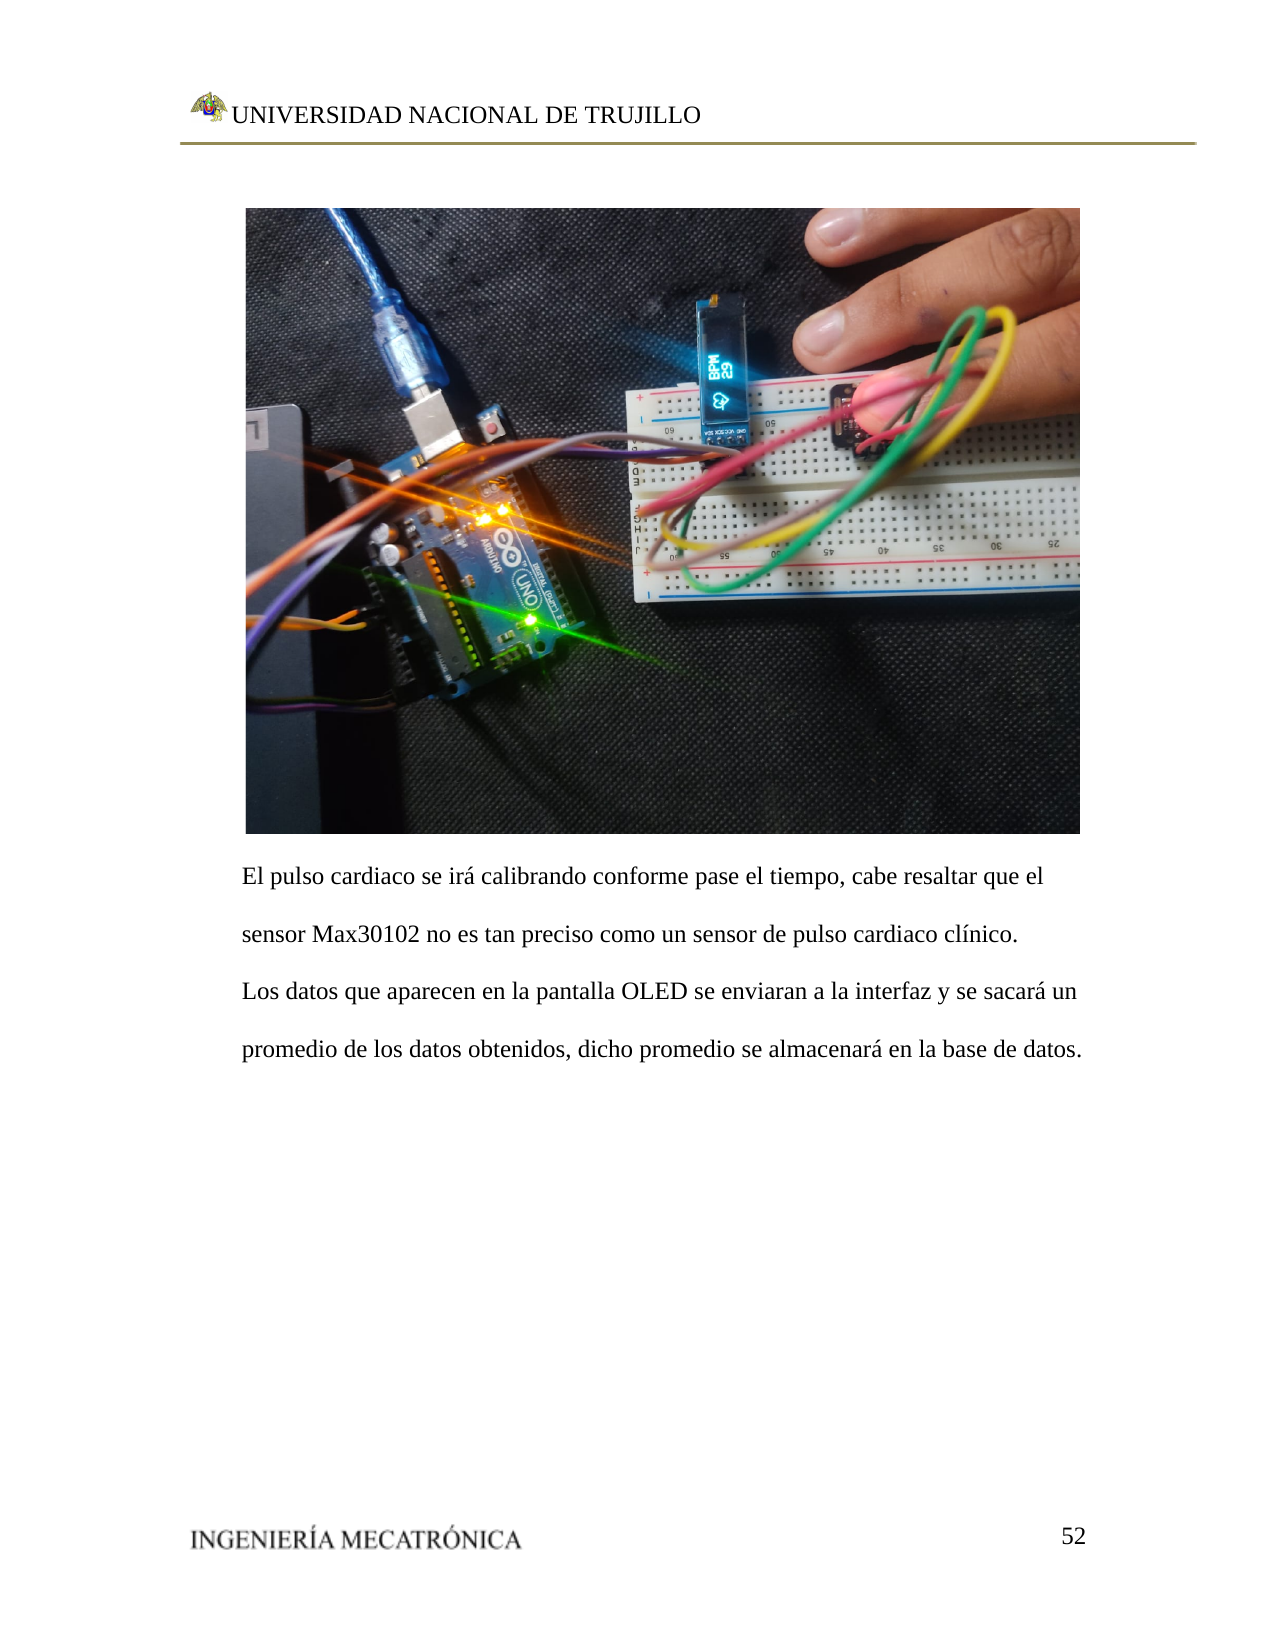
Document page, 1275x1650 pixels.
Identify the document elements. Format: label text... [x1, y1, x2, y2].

picture [247, 208, 1080, 834]
picture [176, 1509, 569, 1570]
picture [190, 91, 228, 123]
text Los datos que aparecen en la pantalla OLED se enviaran a la interfaz y se sacará un promedio de los datos obtenidos, dicho promedio se almacenará en la base de datos. [242, 976, 1112, 1062]
text El pulso cardiaco se irá calibrando conforme pase el tiempo, cabe resaltar que el sensor Max30102 no es tan preciso como un sensor de pulso cardiaco clínico. [242, 861, 1112, 947]
